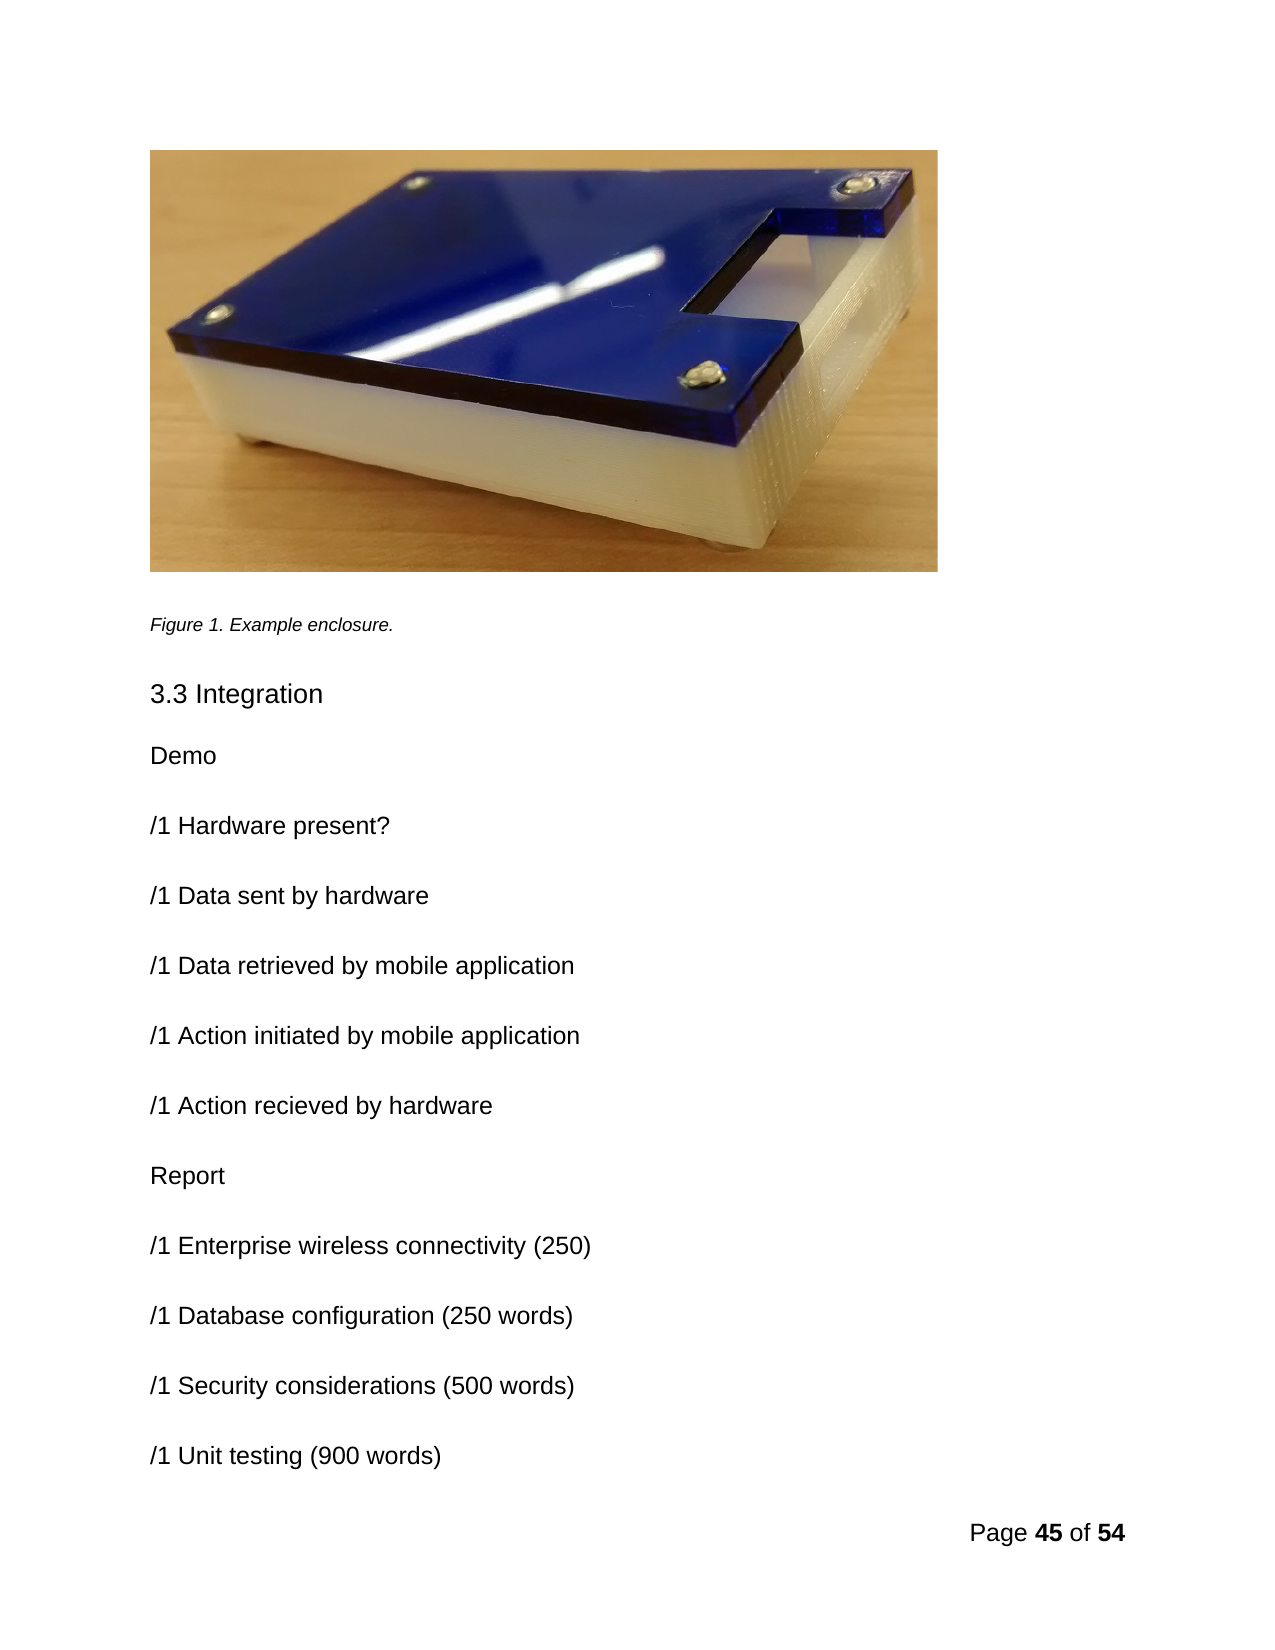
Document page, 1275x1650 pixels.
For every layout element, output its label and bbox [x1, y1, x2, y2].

picture [150, 150, 938, 572]
